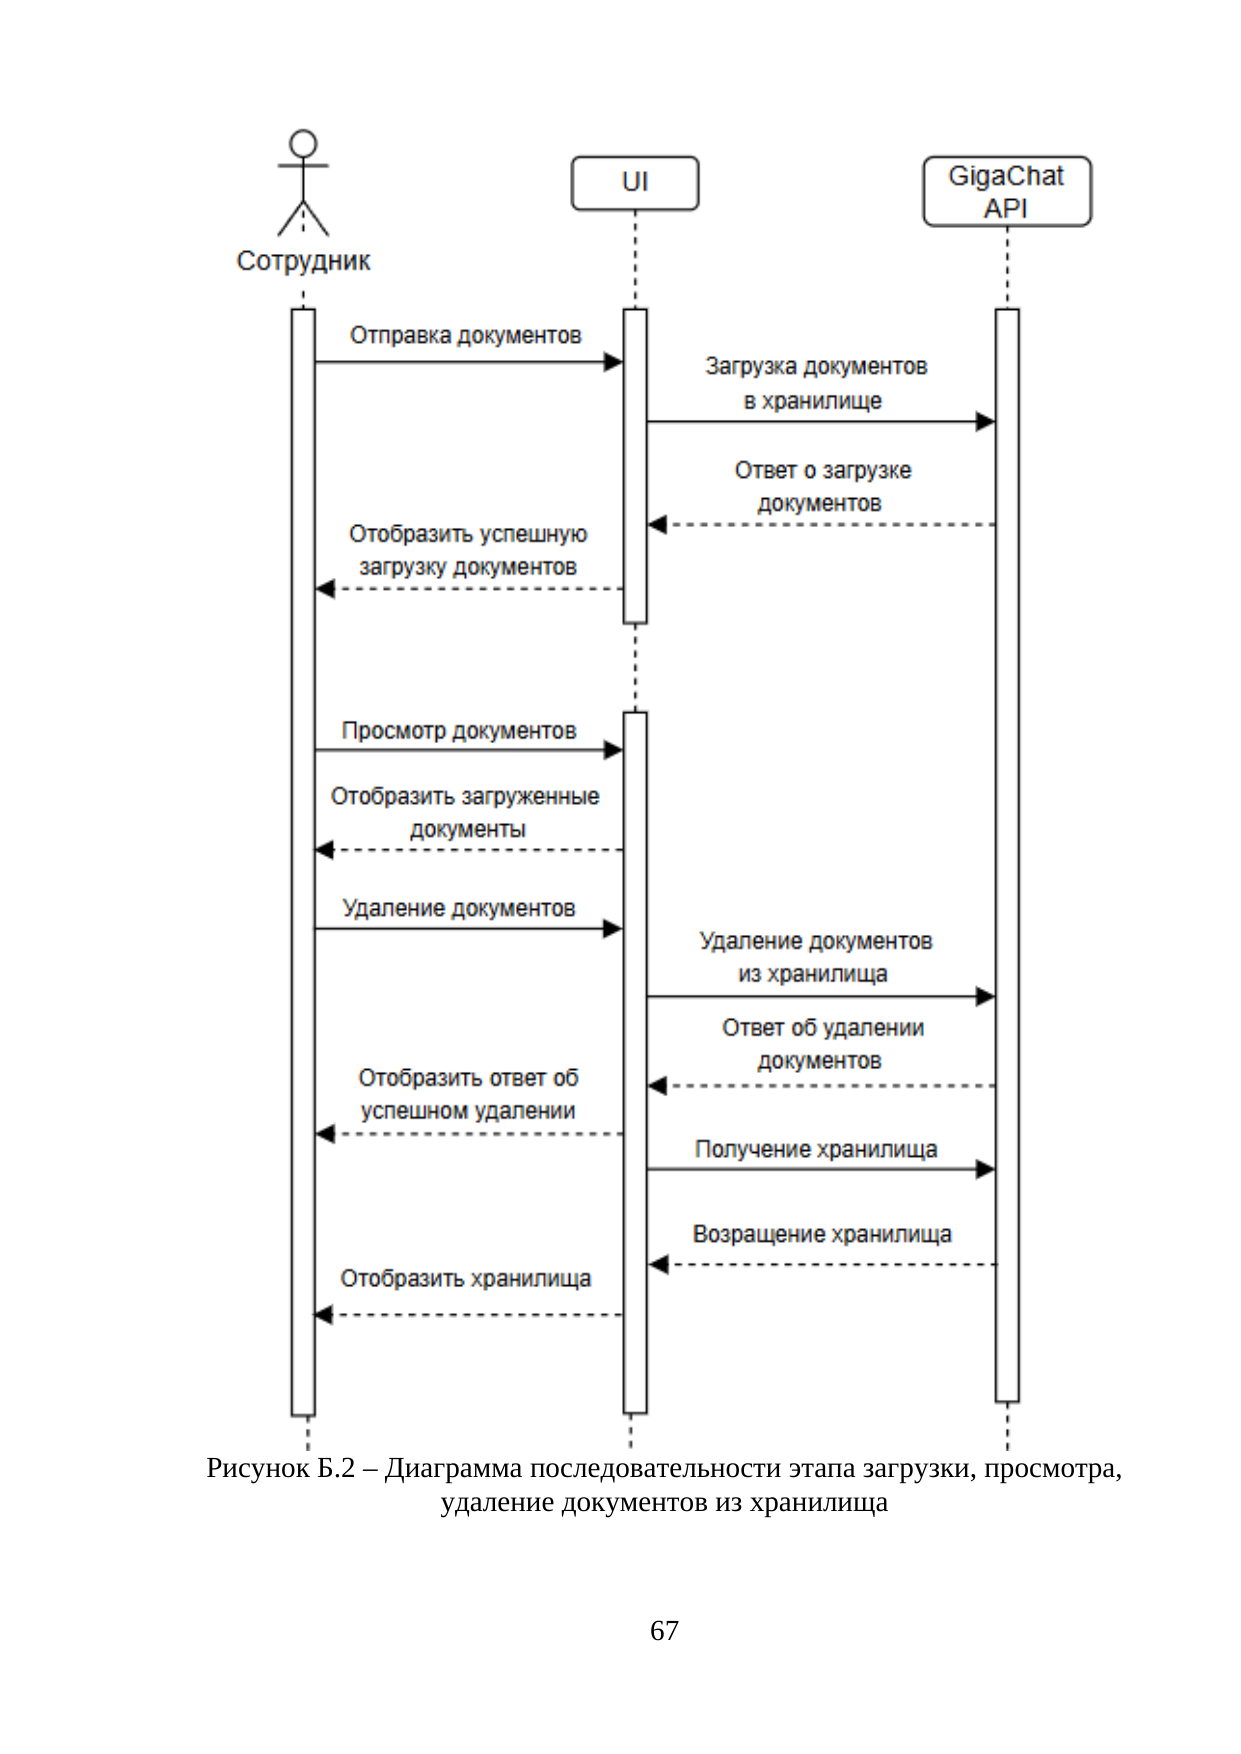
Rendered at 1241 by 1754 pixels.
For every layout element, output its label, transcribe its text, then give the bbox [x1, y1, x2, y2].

picture [220, 118, 1109, 1451]
